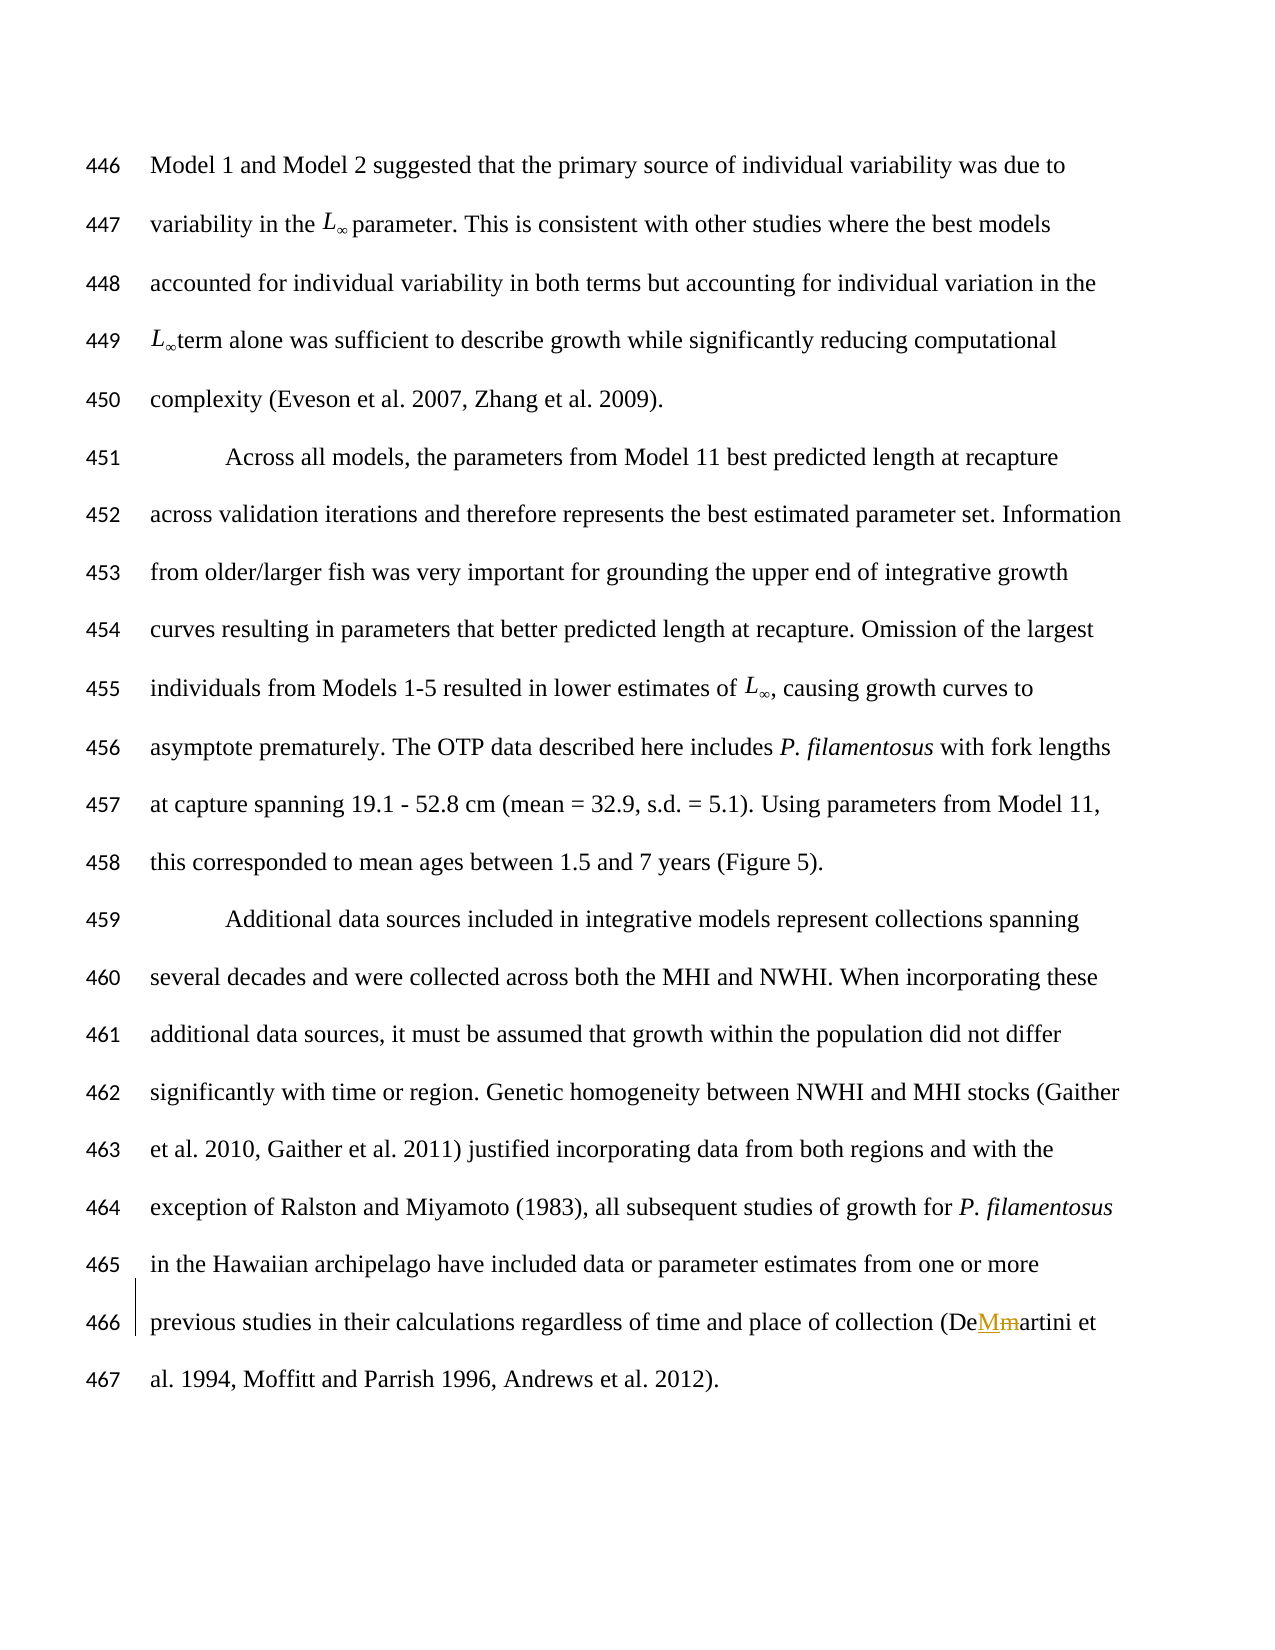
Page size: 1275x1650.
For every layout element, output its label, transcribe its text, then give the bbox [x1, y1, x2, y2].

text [150, 150, 1125, 413]
text Additional data sources included in integrative models represent collections spanning several decades and were collected across both the MHI and NWHI. When incorporating these additional data sources, it must be assumed that growth within the population did not differ significantly with time or region. Genetic homogeneity between NWHI and MHI stocks (Gaither et al. 2010, Gaither et al. 2011) justified incorporating data from both regions and with the exception of Ralston and Miyamoto (1983), all subsequent studies of growth for P. filamentosus in the Hawaiian archipelago have included data or parameter estimates from one or more previous studies in their calculations regardless of time and place of collection (Deartini et al. 1994, Moffitt and Parrish 1996, Andrews et al. 2012). [150, 904, 1125, 1393]
text Across all models, the parameters from Model 11 best predicted length at recapture across validation iterations and therefore represents the best estimated parameter set. Information from older/larger fish was very important for grounding the upper end of integrative growth curves resulting in parameters that better predicted length at recapture. Omission of the largest individuals from Models 1-5 resulted in lower estimates of , causing growth curves to asymptote prematurely. The OTP data described here includes P. filamentosus with fork lengths at capture spanning 19.1 - 52.8 cm (mean = 32.9, s.d. = 5.1). Using parameters from Model 11, this corresponded to mean ages between 1.5 and 7 years (Figure 5). [150, 442, 1125, 876]
